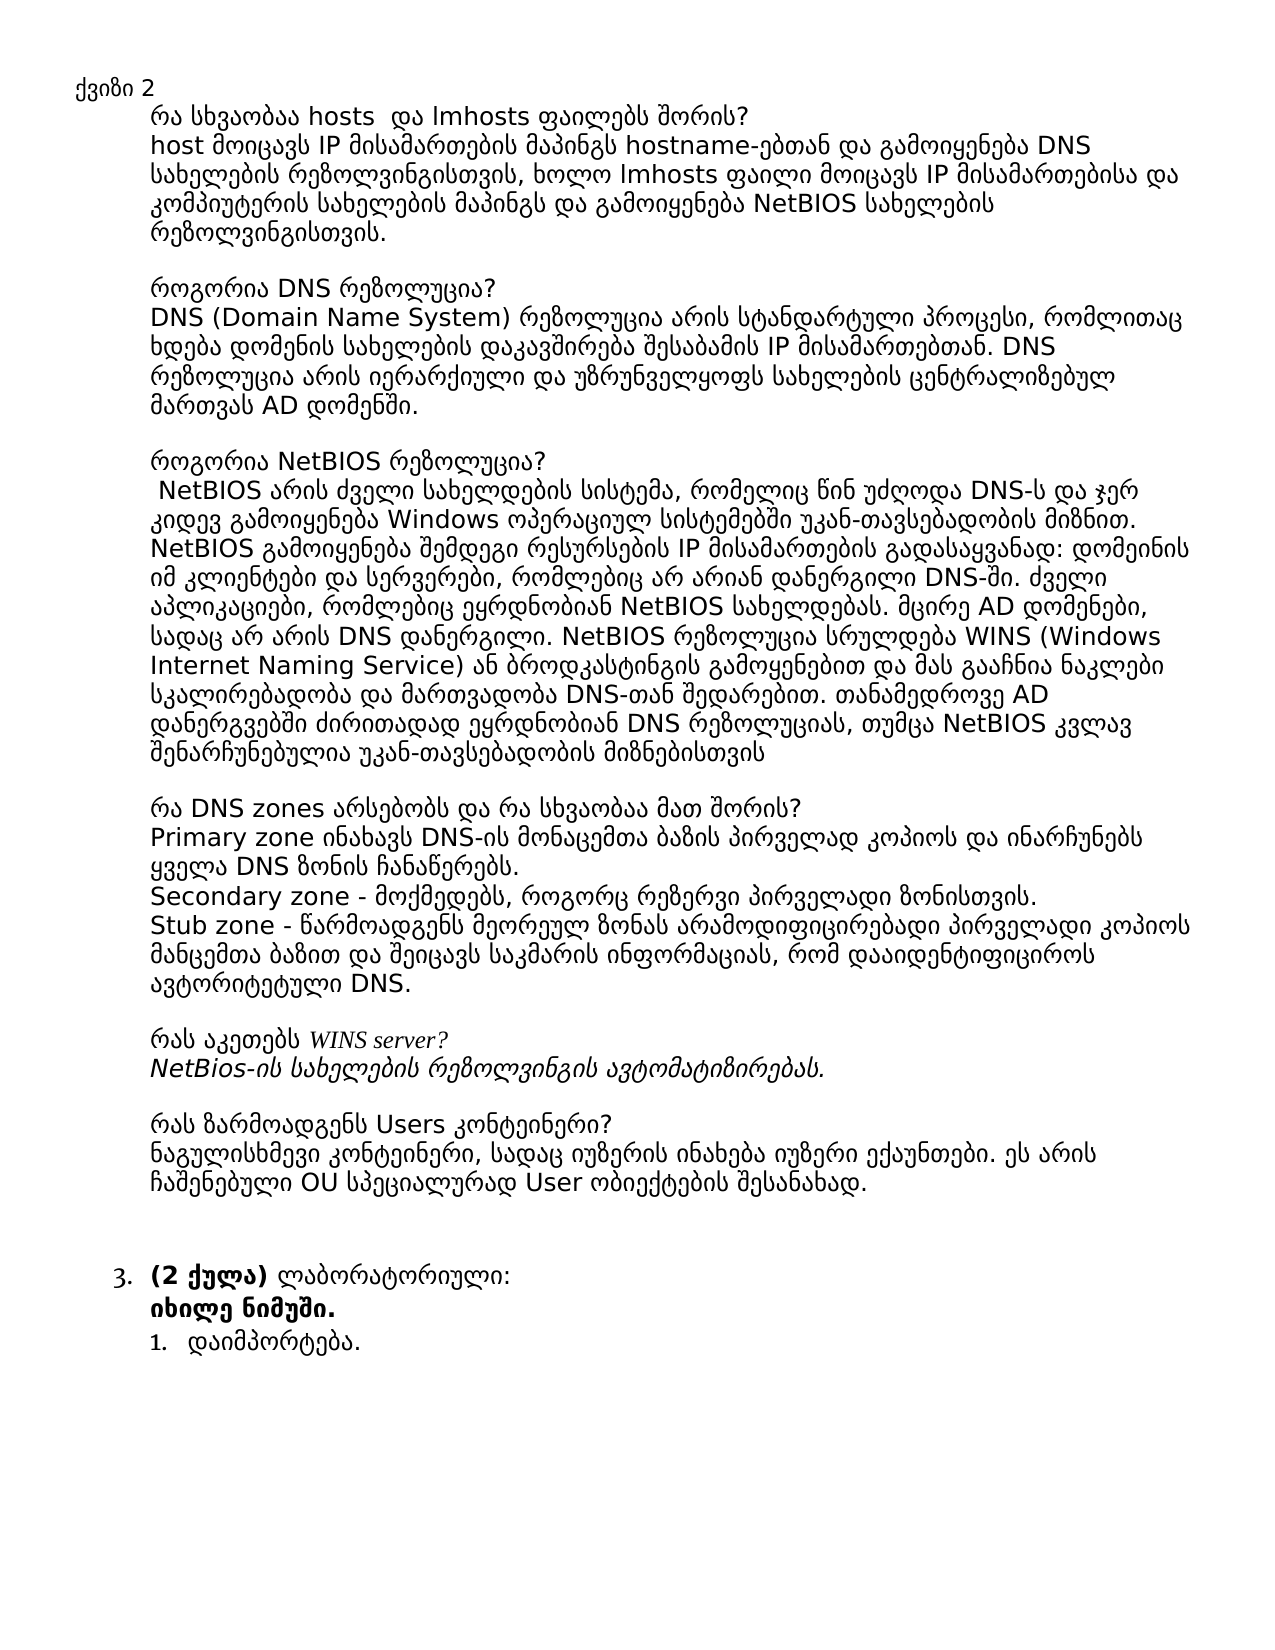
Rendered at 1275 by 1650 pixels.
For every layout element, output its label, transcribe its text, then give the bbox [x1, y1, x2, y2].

text WINS server? [150, 1025, 1200, 1054]
